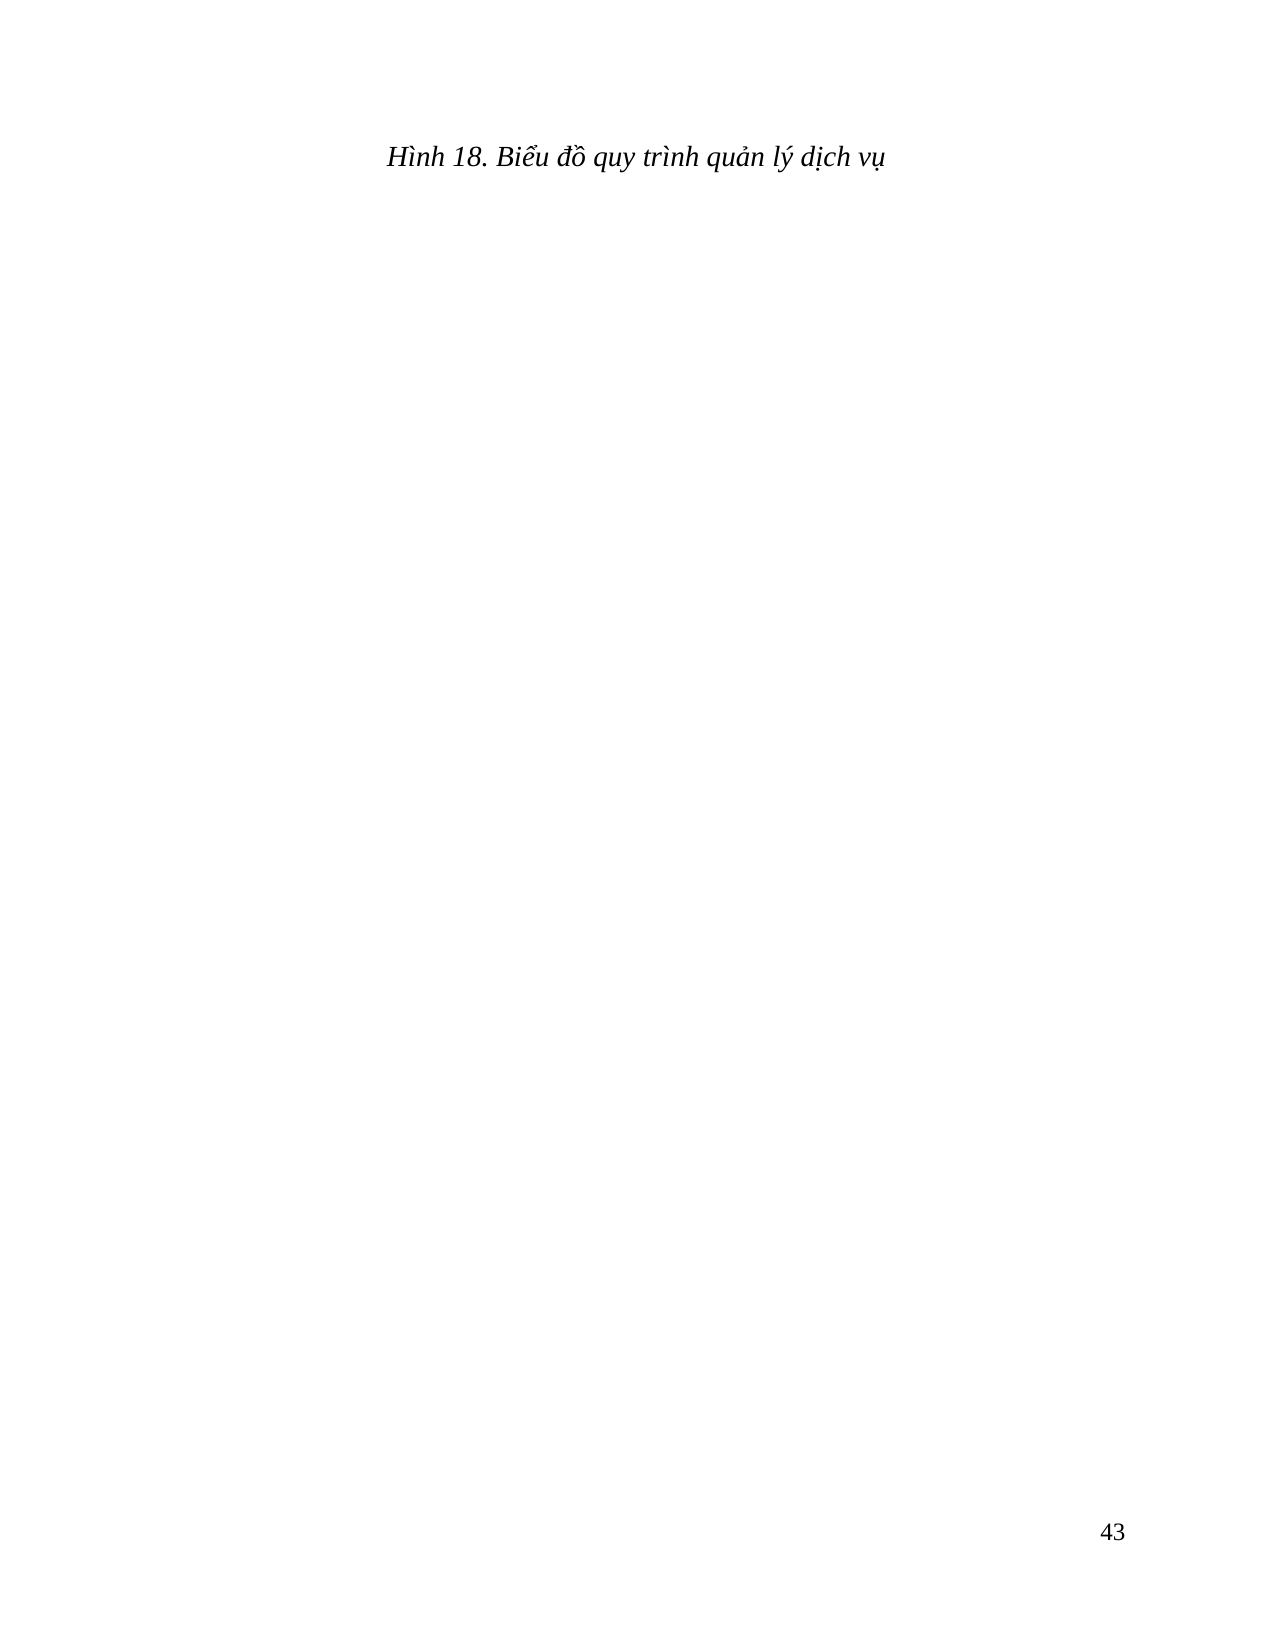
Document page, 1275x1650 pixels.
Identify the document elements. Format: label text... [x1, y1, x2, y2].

text Hình 18. Biểu đồ quy trình quản lý dịch vụ [150, 139, 1125, 172]
